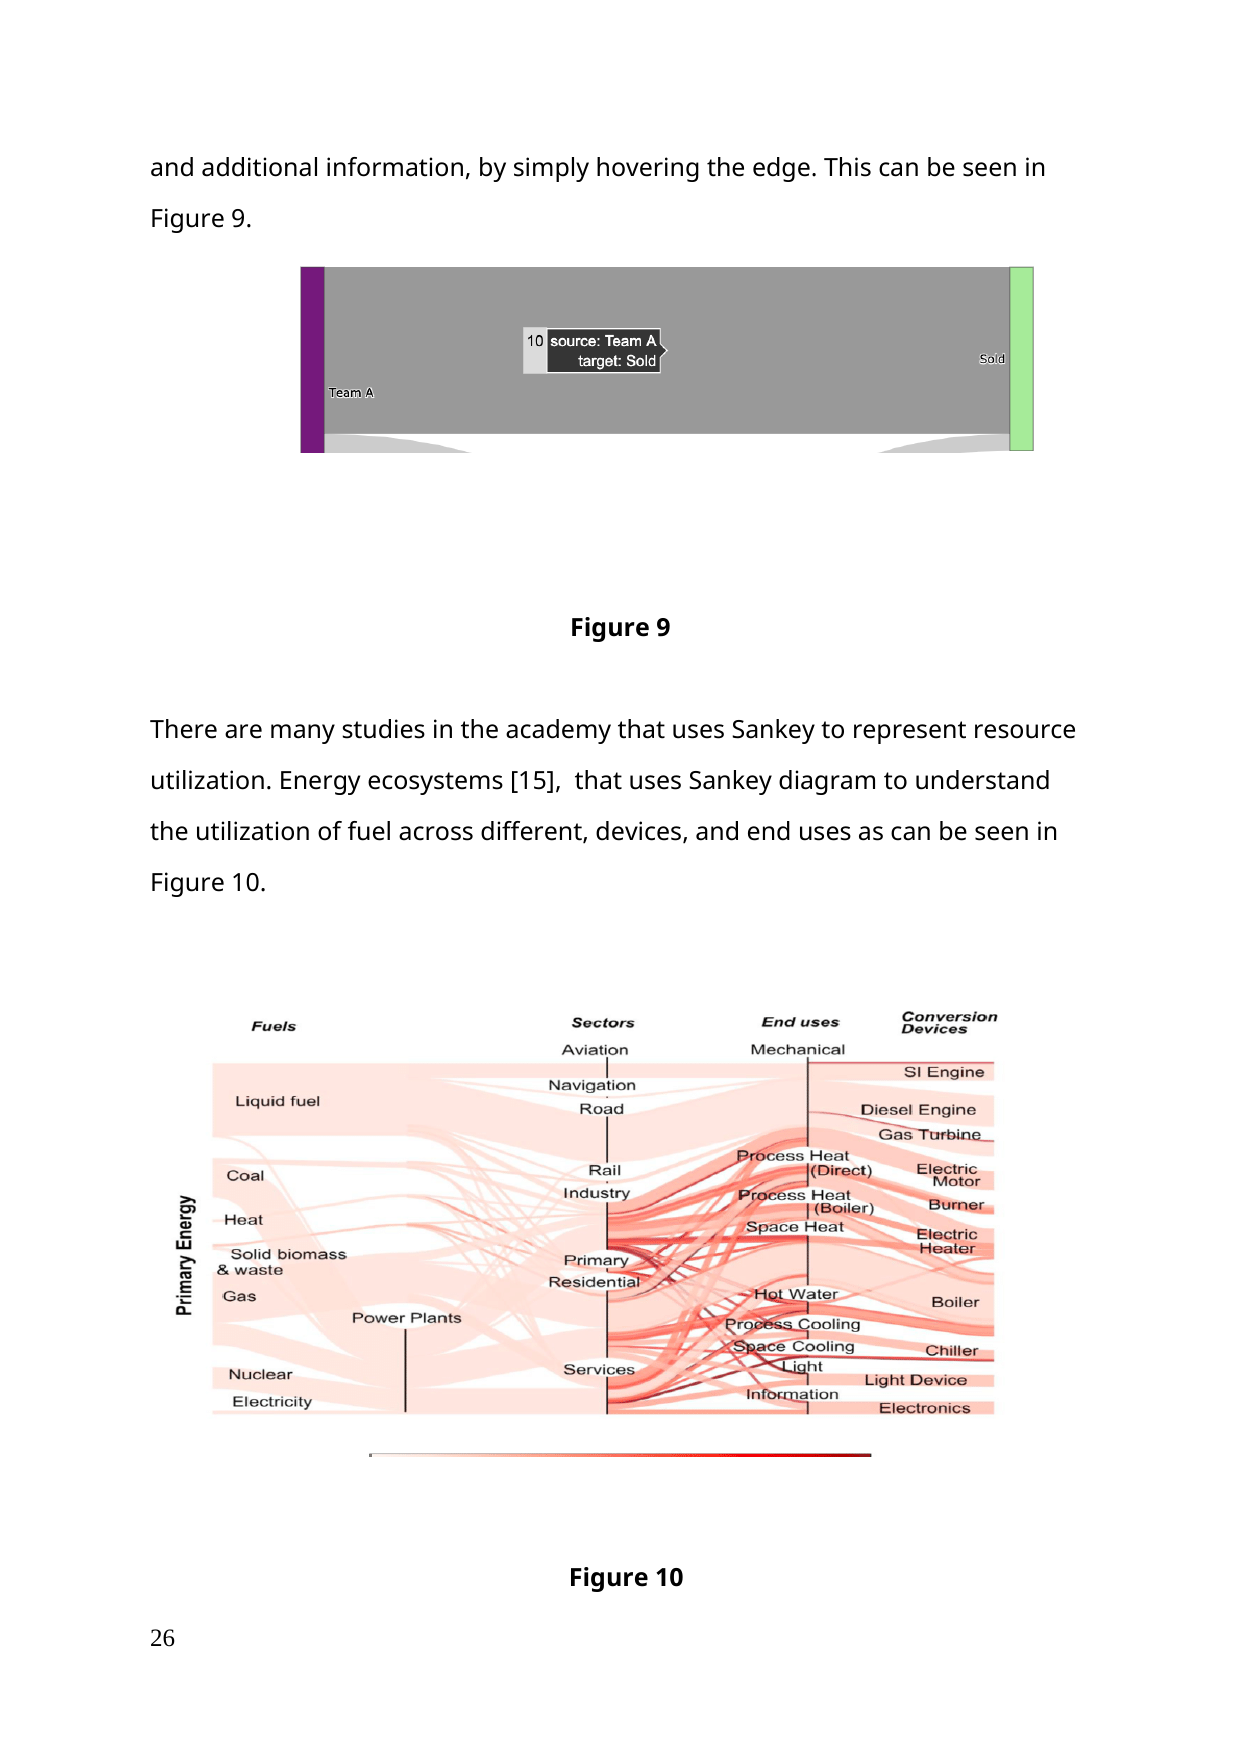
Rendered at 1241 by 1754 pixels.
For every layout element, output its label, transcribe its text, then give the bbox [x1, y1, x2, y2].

text Figure 9 [150, 609, 1090, 643]
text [150, 989, 1090, 1594]
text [150, 150, 1090, 235]
subtitle There are many studies in the academy that uses Sankey to represent resource utilization. Energy ecosystems [15], that uses Sankey diagram to understand the utilization of fuel across different, devices, and end uses as can be seen in Figure 10. [150, 711, 1090, 967]
picture [150, 989, 1036, 1457]
picture [293, 258, 1090, 453]
